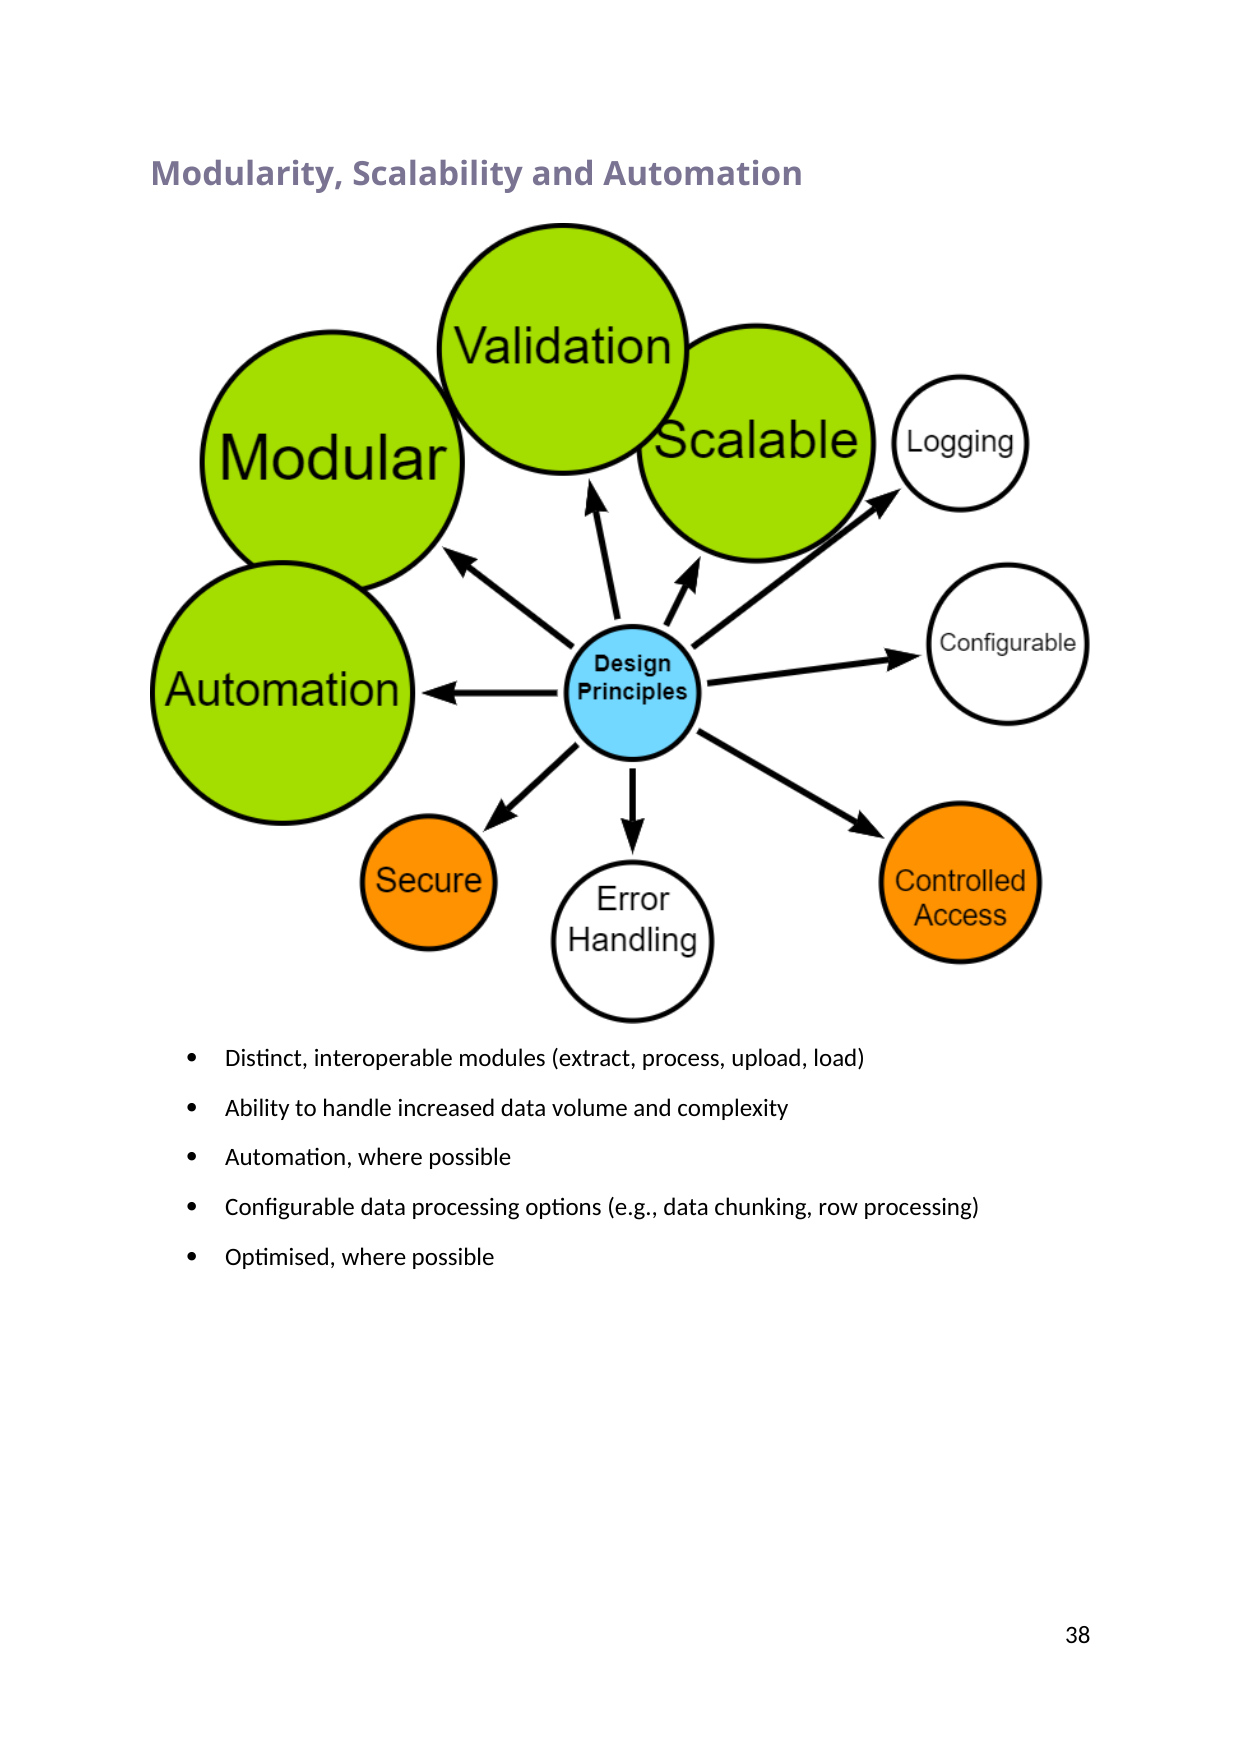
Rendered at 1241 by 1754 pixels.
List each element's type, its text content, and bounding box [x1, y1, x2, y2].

list Optimised, where possible [187, 1241, 1090, 1271]
subtitle Modularity, Scalability and Automation [150, 150, 1090, 195]
list Ability to handle increased data volume and complexity [187, 1092, 1090, 1122]
list Automation, where possible [187, 1142, 1090, 1172]
list Configurable data processing options (e.g., data chunking, row processing) [187, 1191, 1090, 1222]
picture [150, 223, 1090, 1024]
list Distinct, interoperable modules (extract, process, upload, load) [187, 1042, 1090, 1073]
